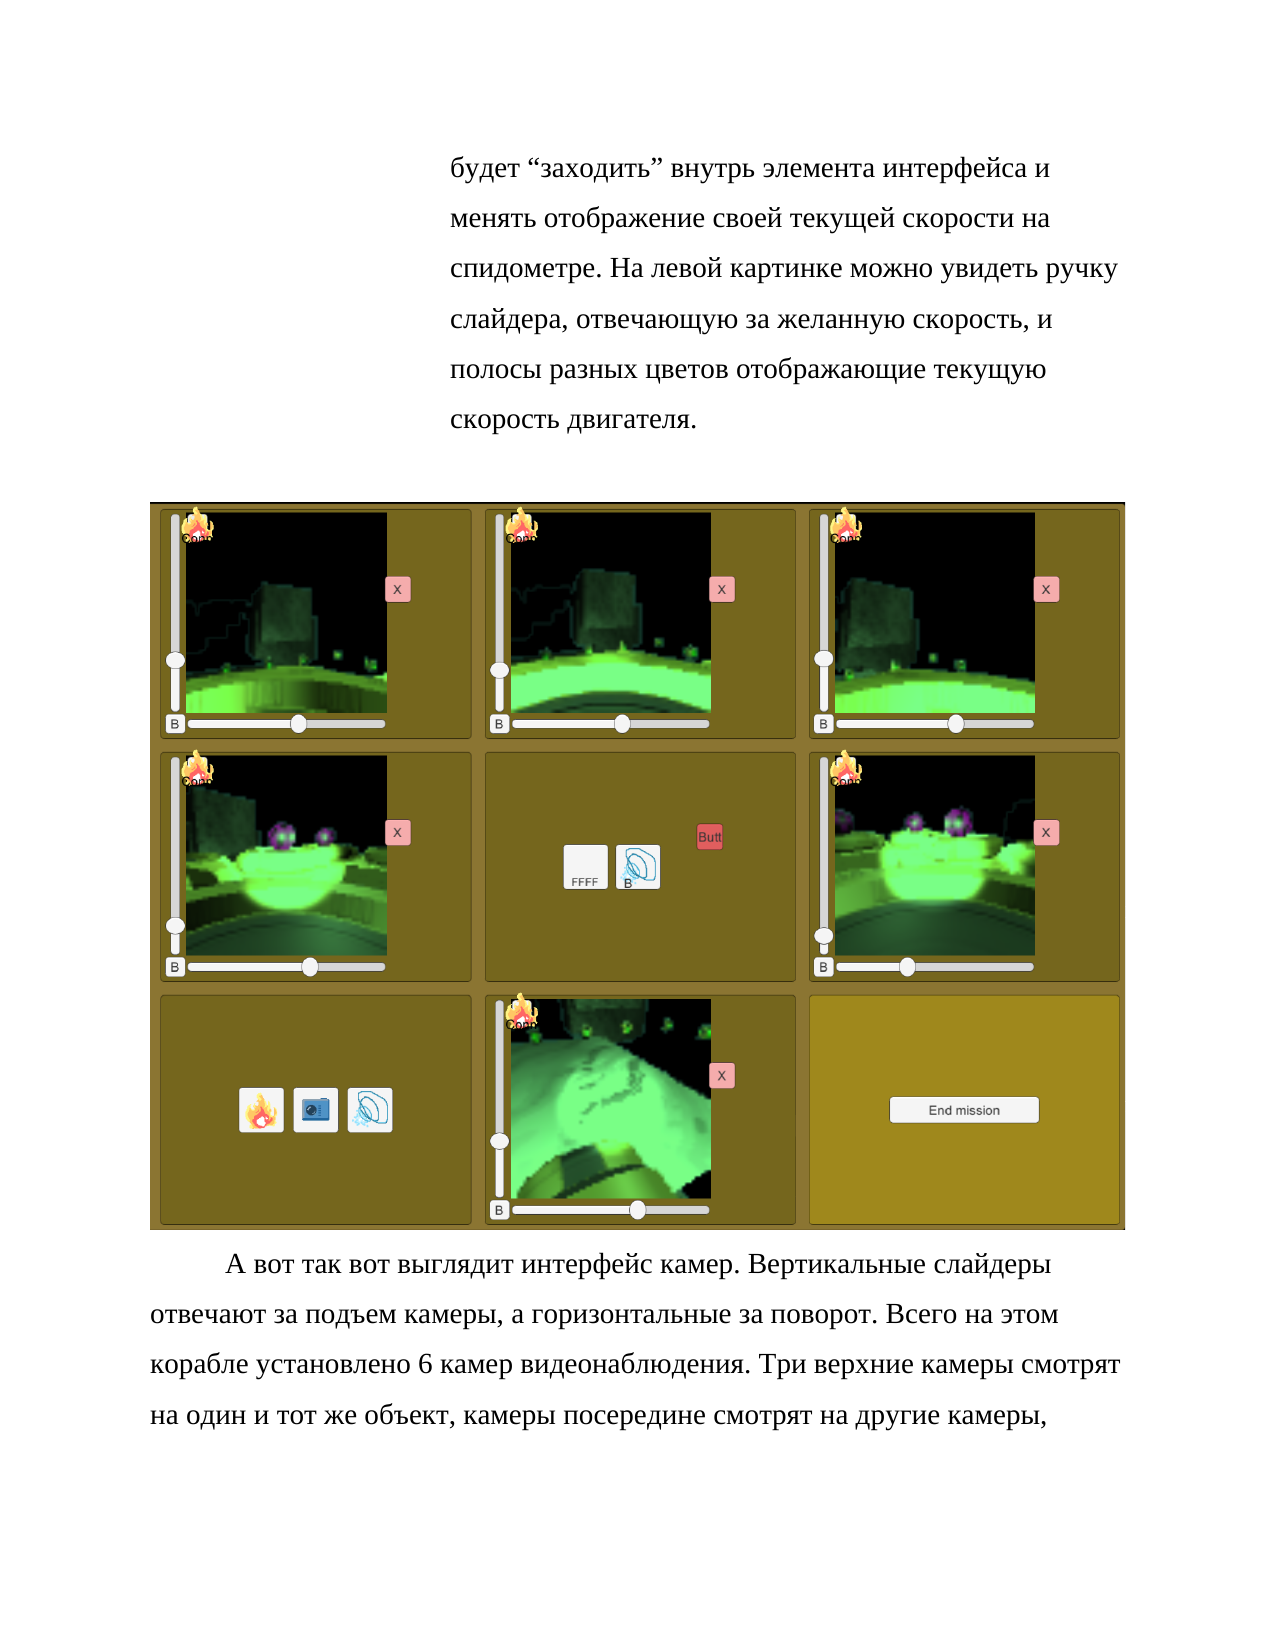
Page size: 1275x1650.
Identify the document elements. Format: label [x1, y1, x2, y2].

text [450, 150, 1125, 435]
picture [150, 502, 1125, 1230]
text [150, 1246, 1125, 1431]
